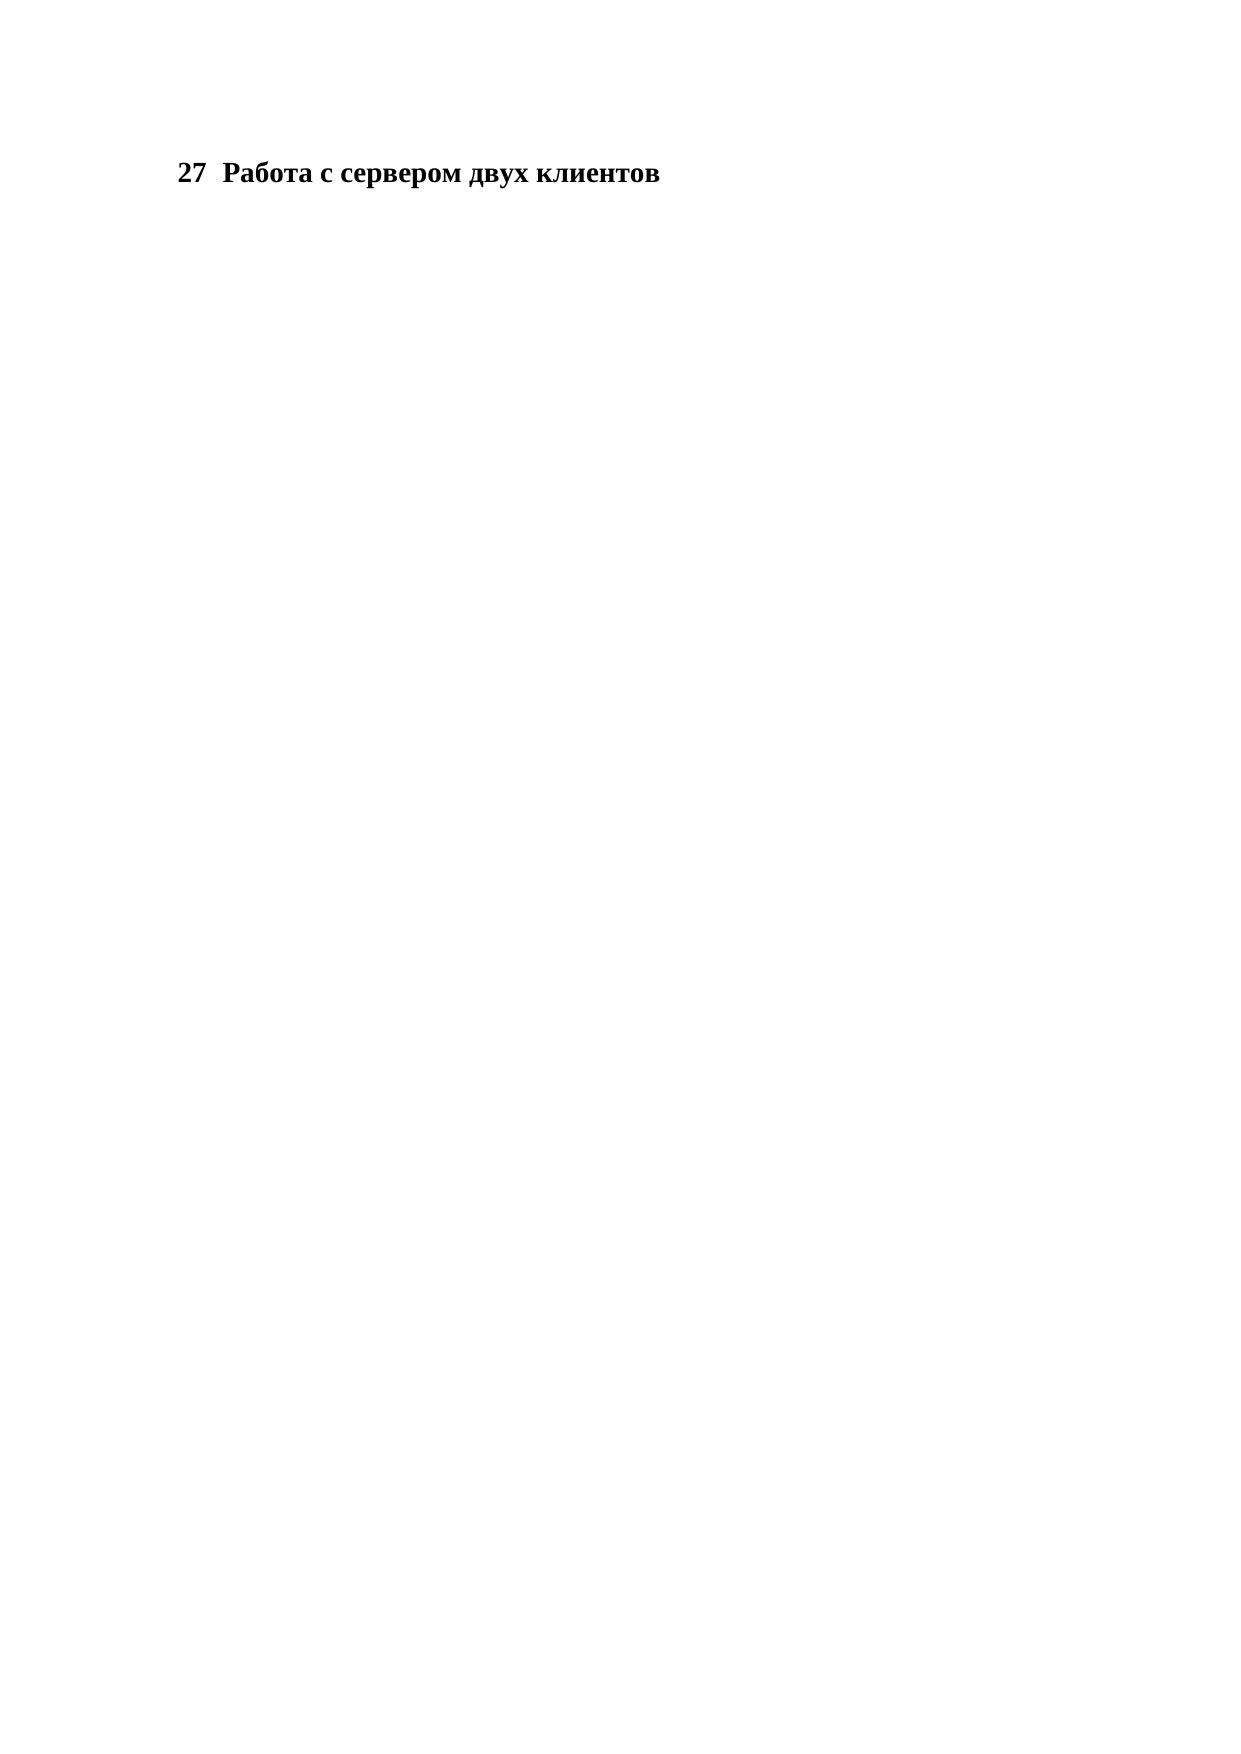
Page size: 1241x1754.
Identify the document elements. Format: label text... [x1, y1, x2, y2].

subtitle Работа с сервером двух клиентов [177, 156, 1152, 189]
